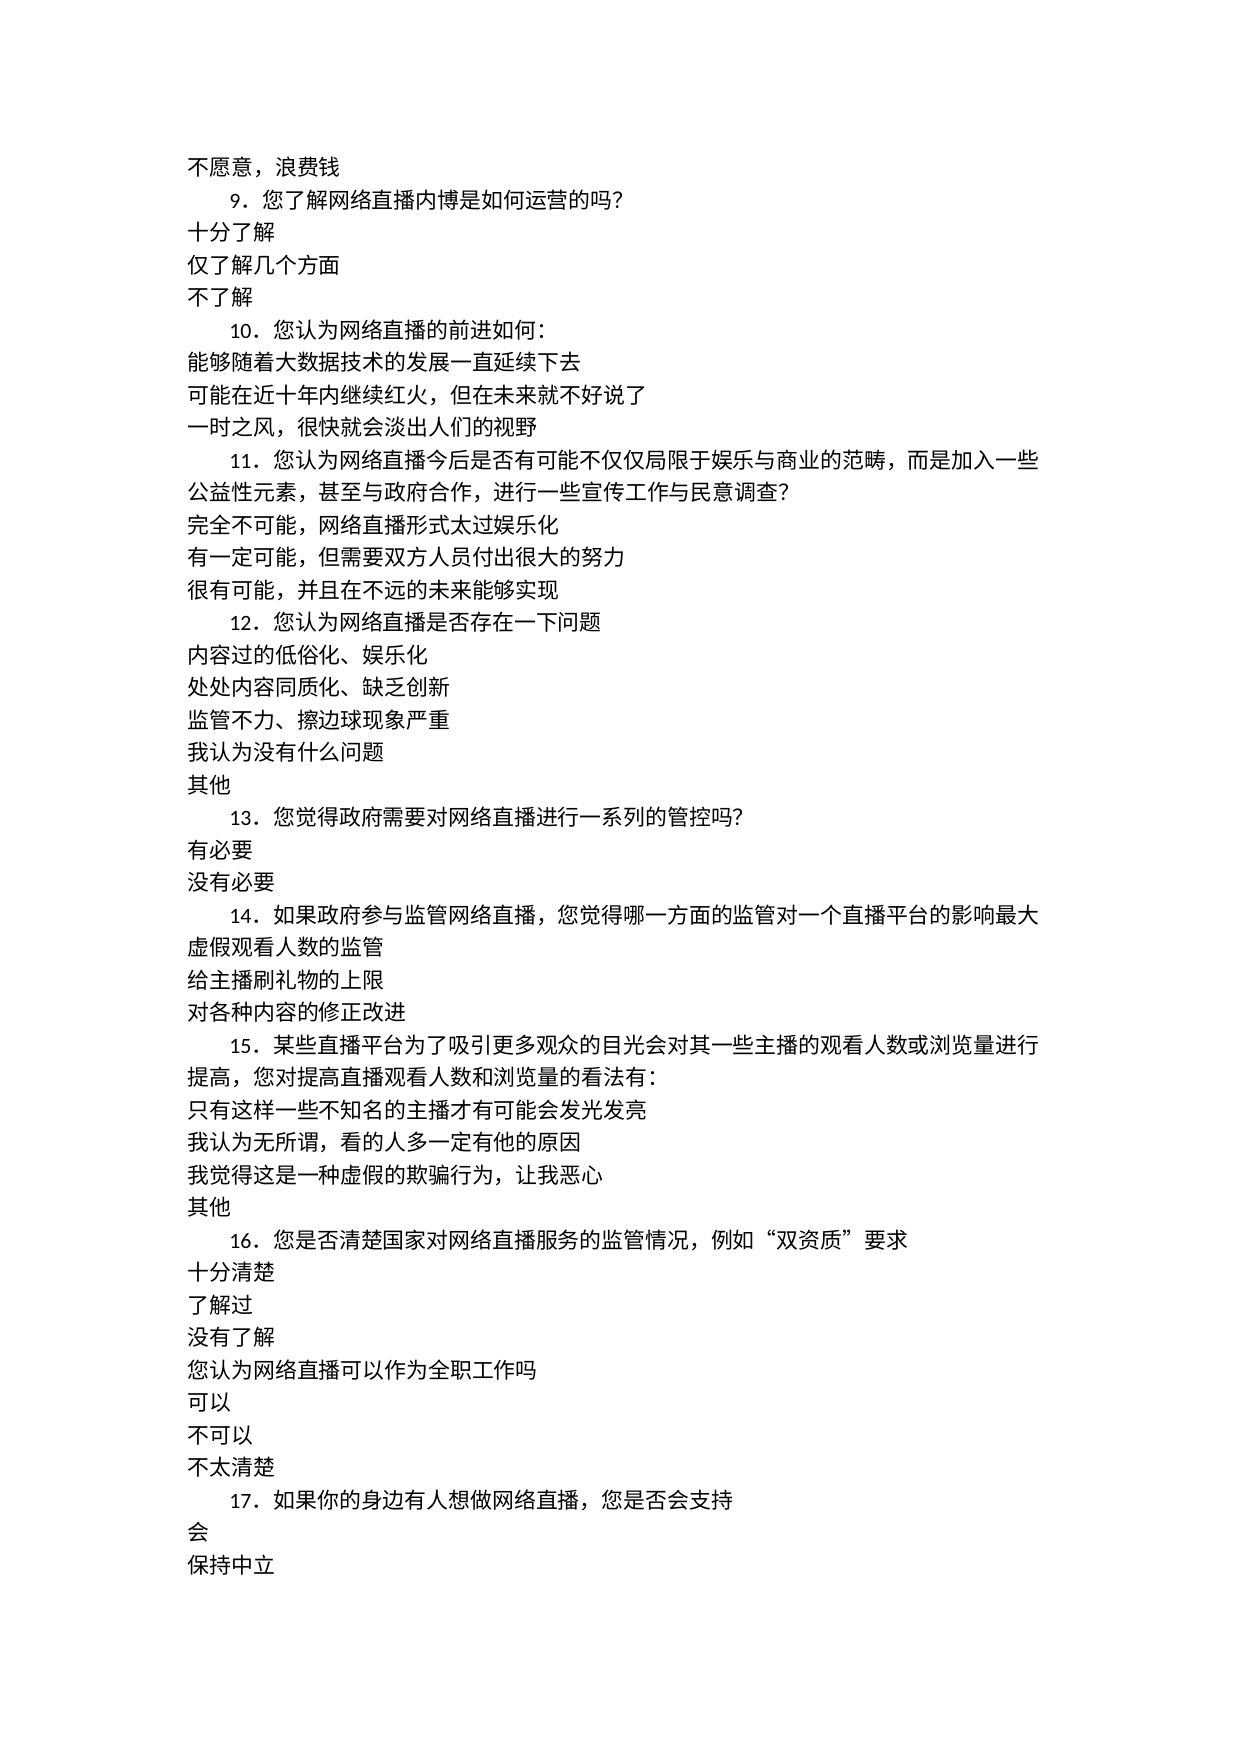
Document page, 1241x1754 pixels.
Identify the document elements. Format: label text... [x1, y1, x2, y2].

text 没有必要 [187, 865, 1053, 897]
text 十分清楚 [187, 1255, 1053, 1287]
text 我认为没有什么问题 [187, 735, 1053, 767]
text 内容过的低俗化、娱乐化 [187, 637, 1053, 670]
text 没有了解 [187, 1320, 1053, 1352]
text 保持中立 [187, 1547, 1053, 1580]
list 您认为网络直播今后是否有可能不仅仅局限于娱乐与商业的范畴，而是加入一些公益性元素，甚至与政府合作，进行一些宣传工作与民意调查？ 完全不可能，网络直播形式太过娱乐化 [187, 442, 1053, 540]
text 可能在近十年内继续红火，但在未来就不好说了 [187, 377, 1053, 410]
text 给主播刷礼物的上限 [187, 962, 1053, 995]
text 我觉得这是一种虚假的欺骗行为，让我恶心 [187, 1157, 1053, 1190]
text 会 [187, 1515, 1053, 1547]
text 了解过 [187, 1287, 1053, 1320]
text 其他 [187, 767, 1053, 800]
text 很有可能，并且在不远的未来能够实现 [187, 572, 1053, 605]
text 您认为网络直播可以作为全职工作吗 [187, 1352, 1053, 1385]
text 有一定可能，但需要双方人员付出很大的努力 [187, 540, 1053, 572]
list 您认为网络直播是否存在一下问题 [187, 605, 1053, 637]
text 对各种内容的修正改进 [187, 995, 1053, 1027]
text 不愿意，浪费钱 [187, 150, 1053, 182]
list 您是否清楚国家对网络直播服务的监管情况，例如“双资质”要求 [187, 1222, 1053, 1255]
text 不太清楚 [187, 1450, 1053, 1482]
text 监管不力、擦边球现象严重 [187, 702, 1053, 735]
text 我认为无所谓，看的人多一定有他的原因 [187, 1125, 1053, 1157]
text 一时之风，很快就会淡出人们的视野 [187, 410, 1053, 442]
text 可以 [187, 1385, 1053, 1417]
list 某些直播平台为了吸引更多观众的目光会对其一些主播的观看人数或浏览量进行提高，您对提高直播观看人数和浏览量的看法有： [187, 1027, 1053, 1092]
text 十分了解 [187, 215, 1053, 247]
list 您觉得政府需要对网络直播进行一系列的管控吗？ [187, 800, 1053, 832]
list 如果你的身边有人想做网络直播，您是否会支持 [187, 1482, 1053, 1515]
text 仅了解几个方面 [187, 247, 1053, 280]
text 其他 [187, 1190, 1053, 1222]
text 虚假观看人数的监管 [187, 930, 1053, 962]
text 不可以 [187, 1417, 1053, 1450]
text 有必要 [187, 832, 1053, 865]
list 如果政府参与监管网络直播，您觉得哪一方面的监管对一个直播平台的影响最大 [187, 897, 1053, 930]
list 您认为网络直播的前进如何： [187, 312, 1053, 345]
text 只有这样一些不知名的主播才有可能会发光发亮 [187, 1092, 1053, 1125]
text 能够随着大数据技术的发展一直延续下去 [187, 345, 1053, 377]
text 处处内容同质化、缺乏创新 [187, 670, 1053, 702]
text 不了解 [187, 280, 1053, 312]
list 您了解网络直播内博是如何运营的吗？ [187, 182, 1053, 215]
